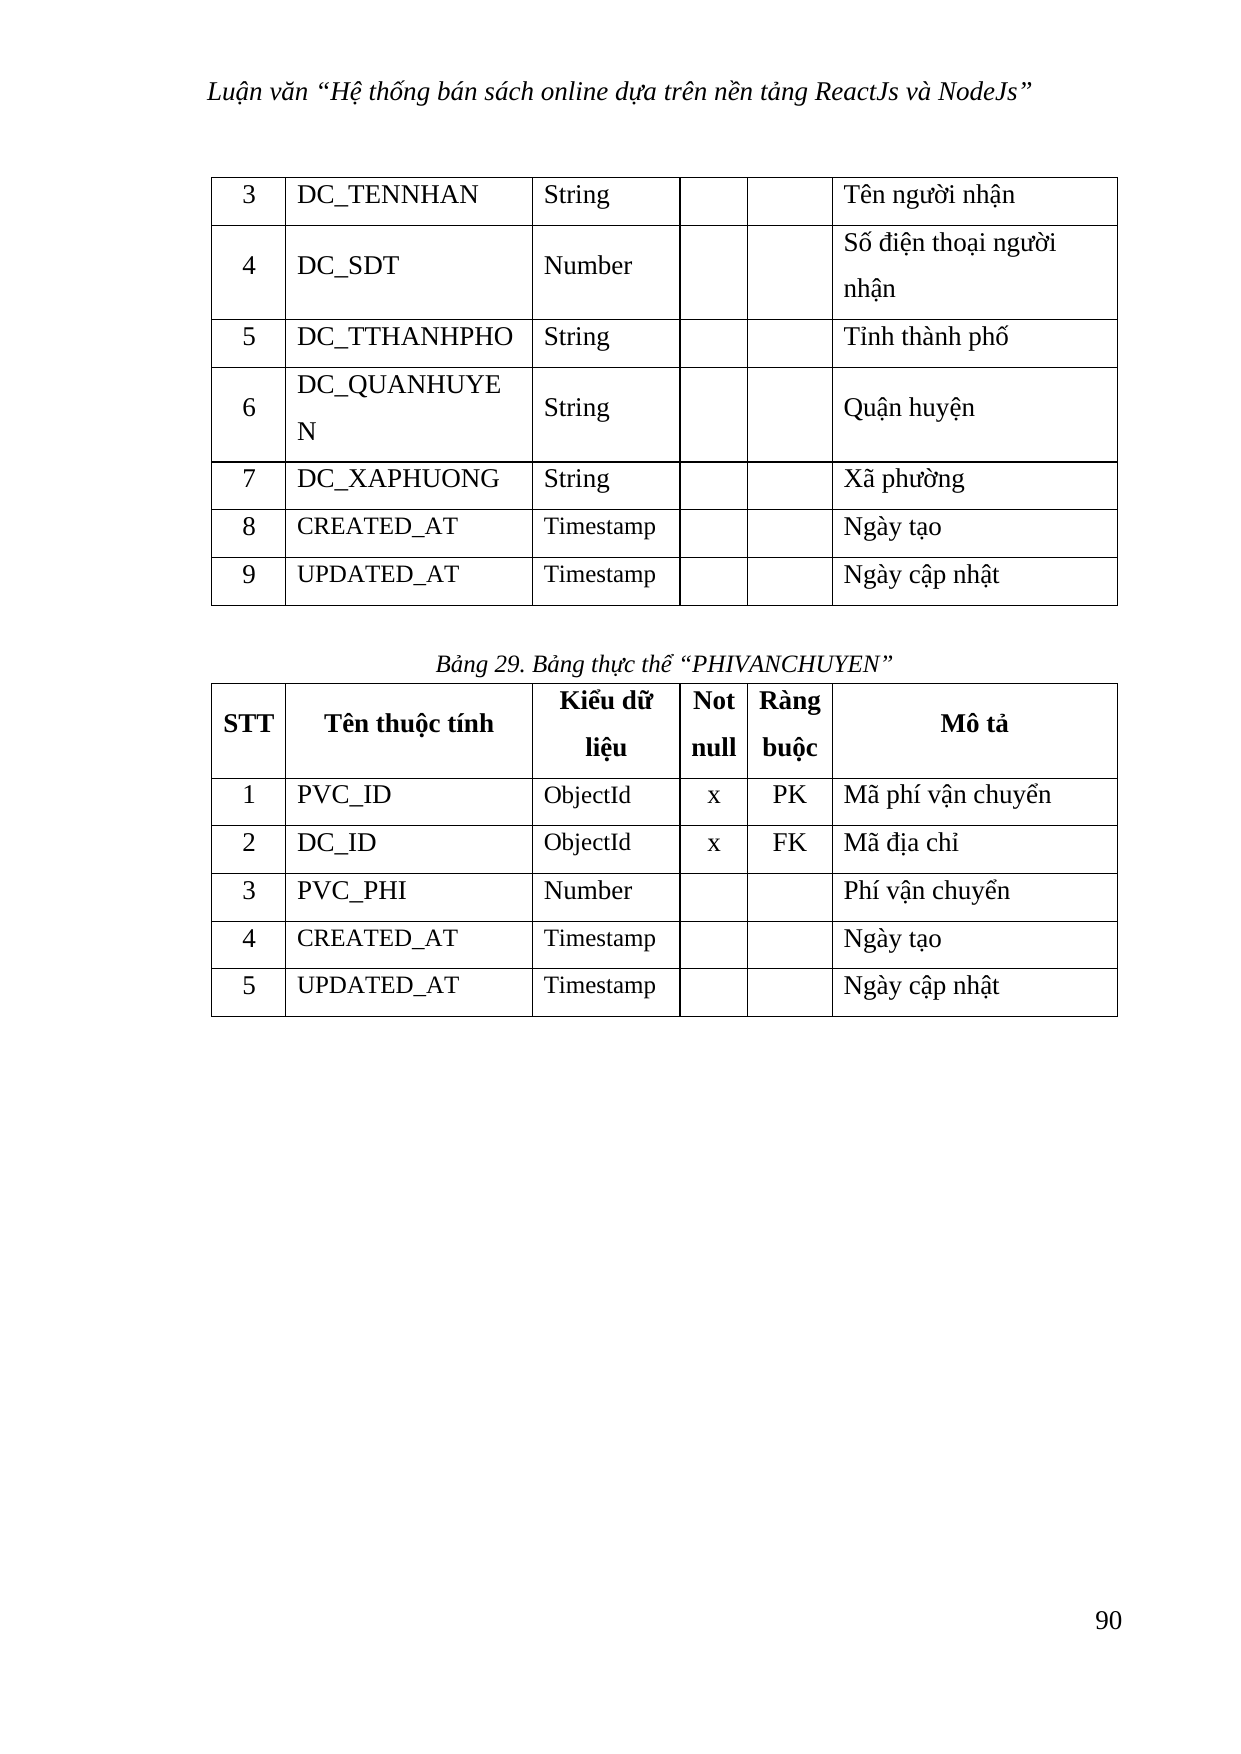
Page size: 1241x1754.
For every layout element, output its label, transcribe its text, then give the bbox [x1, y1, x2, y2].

table_cell [748, 558, 832, 604]
table_cell Number [533, 874, 679, 921]
table_cell ObjectId [533, 826, 679, 873]
table_cell [681, 368, 747, 461]
table_cell x [681, 826, 747, 873]
table_cell String [533, 463, 679, 509]
table_cell Quận huyện [833, 368, 1117, 461]
table_cell [681, 178, 747, 225]
table_cell [681, 922, 747, 968]
table_cell Ngày cập nhật [833, 558, 1117, 604]
table_cell 7 [212, 463, 285, 509]
table_header Ràng buộc [748, 684, 832, 777]
table_cell Mã phí vận chuyển [833, 779, 1117, 825]
table_cell [748, 510, 832, 557]
table_cell 6 [212, 368, 285, 461]
table_cell PVC_ID [286, 779, 532, 825]
table_cell 1 [212, 779, 285, 825]
table_cell Timestamp [533, 558, 679, 604]
table_cell [748, 922, 832, 968]
table_cell 4 [212, 922, 285, 968]
table_cell DC_TTHANHPHO [286, 320, 532, 367]
table_cell String [533, 368, 679, 461]
table_cell CREATED_AT [286, 922, 532, 968]
table_cell ObjectId [533, 779, 679, 825]
table_cell Tên người nhận [833, 178, 1117, 225]
table_cell 5 [212, 969, 285, 1016]
table_cell 9 [212, 558, 285, 604]
table_cell String [533, 320, 679, 367]
table_cell [681, 226, 747, 319]
table_cell Timestamp [533, 922, 679, 968]
table_cell Ngày tạo [833, 922, 1117, 968]
table_cell Timestamp [533, 510, 679, 557]
table_header STT [212, 684, 285, 777]
table_cell 2 [212, 826, 285, 873]
table_cell CREATED_AT [286, 510, 532, 557]
table_cell DC_ID [286, 826, 532, 873]
table_cell [748, 320, 832, 367]
text Bảng 29. Bảng thực thể “PHIVANCHUYEN” [207, 649, 1122, 677]
table_cell [681, 874, 747, 921]
table_cell [681, 320, 747, 367]
table_cell Timestamp [533, 969, 679, 1016]
table_cell [748, 226, 832, 319]
table_cell 3 [212, 178, 285, 225]
table_cell Số điện thoại người nhận [833, 226, 1117, 319]
table_cell String [533, 178, 679, 225]
table_cell UPDATED_AT [286, 558, 532, 604]
table_cell PVC_PHI [286, 874, 532, 921]
table_cell [748, 969, 832, 1016]
table_header Tên thuộc tính [286, 684, 532, 777]
table_cell Mã địa chỉ [833, 826, 1117, 873]
table_cell Phí vận chuyển [833, 874, 1117, 921]
table_cell [748, 368, 832, 461]
table_cell [748, 463, 832, 509]
table_cell [681, 510, 747, 557]
table_cell 8 [212, 510, 285, 557]
table_cell Xã phường [833, 463, 1117, 509]
table_cell [681, 463, 747, 509]
table_cell [748, 178, 832, 225]
table_header Mô tả [833, 684, 1117, 777]
table_cell DC_XAPHUONG [286, 463, 532, 509]
table_cell 5 [212, 320, 285, 367]
table_cell UPDATED_AT [286, 969, 532, 1016]
table_cell Number [533, 226, 679, 319]
table_cell Ngày cập nhật [833, 969, 1117, 1016]
table_cell Ngày tạo [833, 510, 1117, 557]
table_cell [748, 874, 832, 921]
table_header Not null [681, 684, 747, 777]
table_cell DC_SDT [286, 226, 532, 319]
table_cell DC_TENNHAN [286, 178, 532, 225]
table_cell PK [748, 779, 832, 825]
table_cell x [681, 779, 747, 825]
table_cell 3 [212, 874, 285, 921]
table_cell FK [748, 826, 832, 873]
table_cell [681, 558, 747, 604]
table_cell [681, 969, 747, 1016]
table_header Kiểu dữ liệu [533, 684, 679, 777]
table_cell DC_QUANHUYEN [286, 368, 532, 461]
table_cell 4 [212, 226, 285, 319]
table_cell Tỉnh thành phố [833, 320, 1117, 367]
